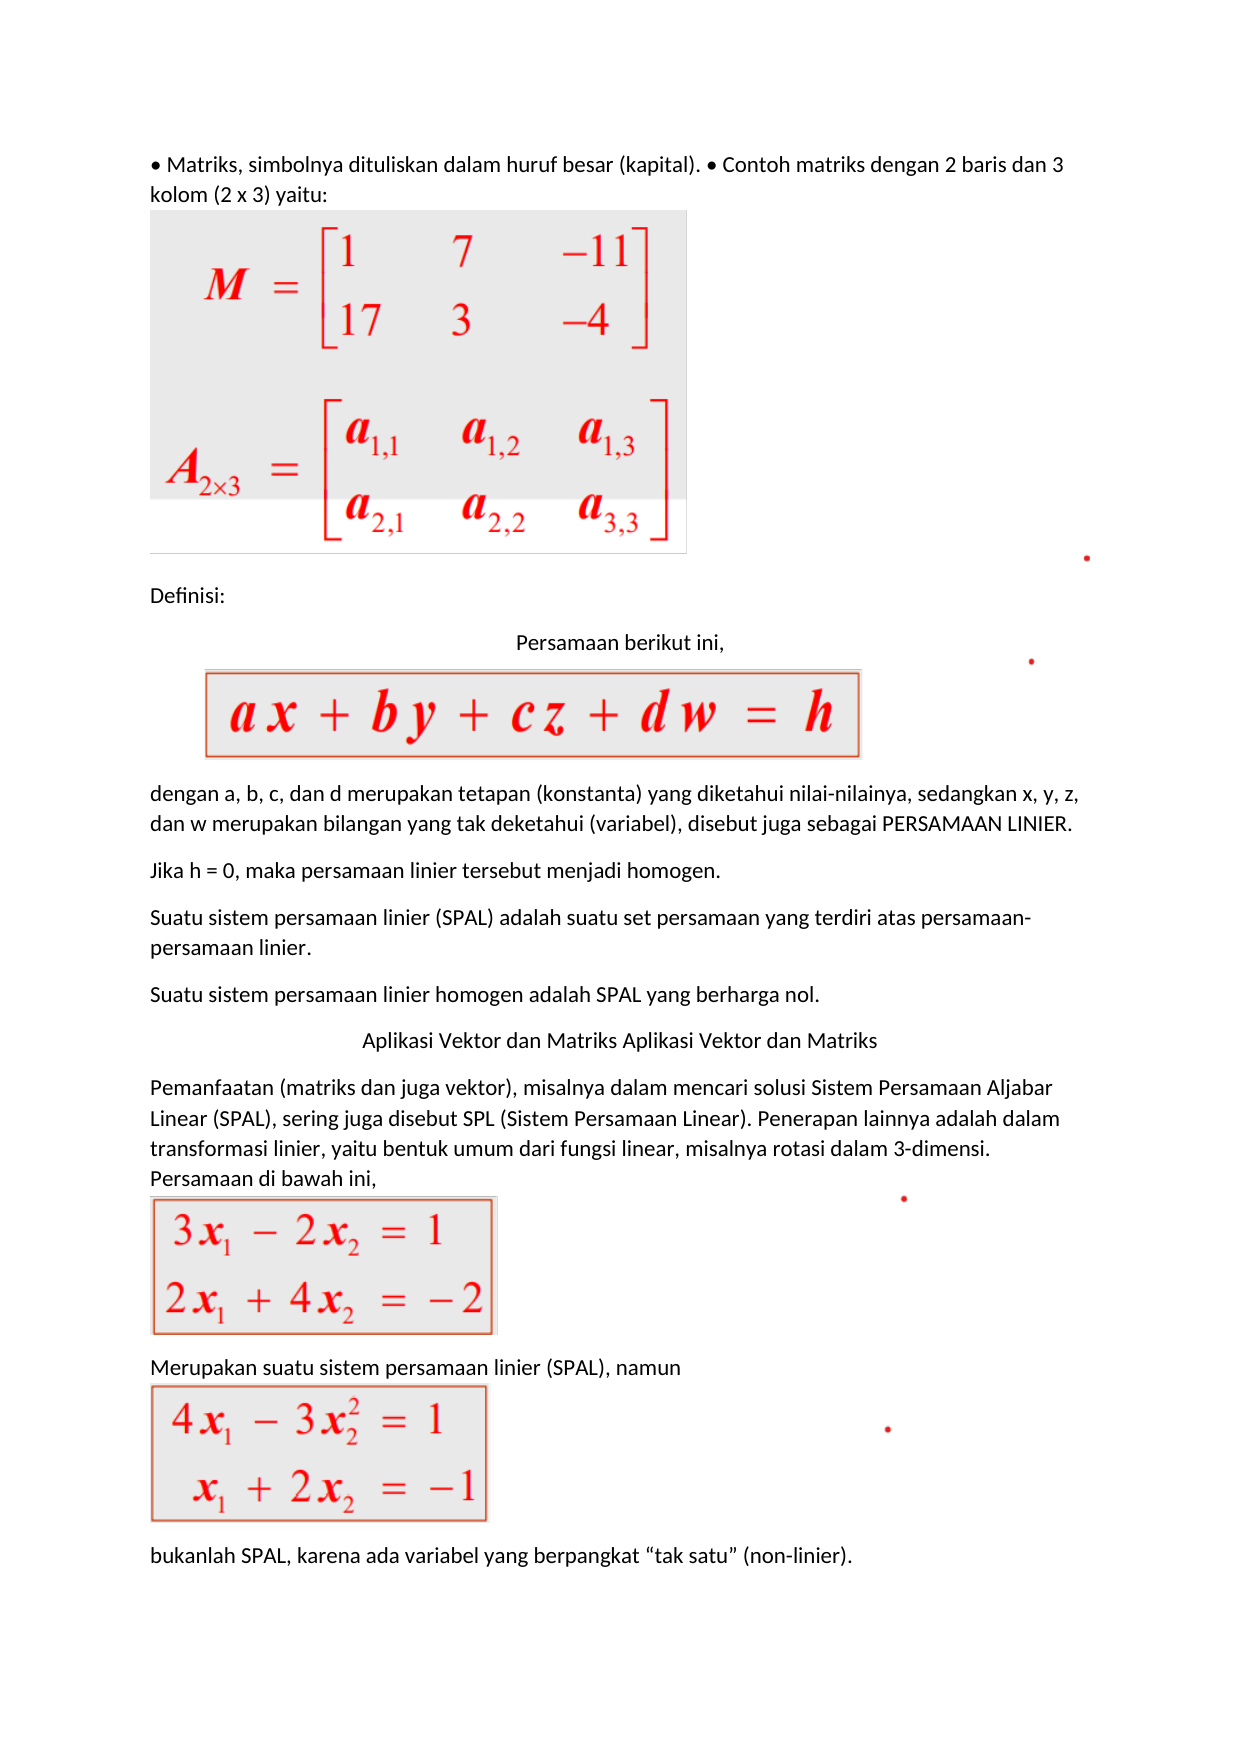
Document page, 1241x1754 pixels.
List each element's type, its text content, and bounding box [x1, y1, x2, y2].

text Aplikasi Vektor dan Matriks Aplikasi Vektor dan Matriks [150, 1027, 1090, 1055]
text Definisi: [150, 582, 1090, 609]
picture [150, 1194, 908, 1335]
text dengan a, b, c, dan d merupakan tetapan (konstanta) yang diketahui nilai-nilainya, sedangkan x, y, z, dan w merupakan bilangan yang tak deketahui (variabel), disebut juga sebagai PERSAMAAN LINIER. [150, 779, 1090, 837]
picture [204, 658, 1036, 760]
text • Matriks, simbolnya dituliskan dalam huruf besar (kapital). • Contoh matriks dengan 2 baris dan 3 kolom (2 x 3) yaitu: [150, 150, 1090, 210]
text Suatu sistem persamaan linier homogen adalah SPAL yang berharga nol. [150, 980, 1090, 1008]
text bukanlah SPAL, karena ada variabel yang berpangkat “tak satu” (non-linier). [150, 1541, 1090, 1569]
text Suatu sistem persamaan linier (SPAL) adalah suatu set persamaan yang terdiri atas persamaan-persamaan linier. [150, 903, 1090, 961]
picture [150, 210, 1091, 563]
text Jika h = 0, maka persamaan linier tersebut menjadi homogen. [150, 856, 1090, 884]
picture [150, 1383, 893, 1523]
